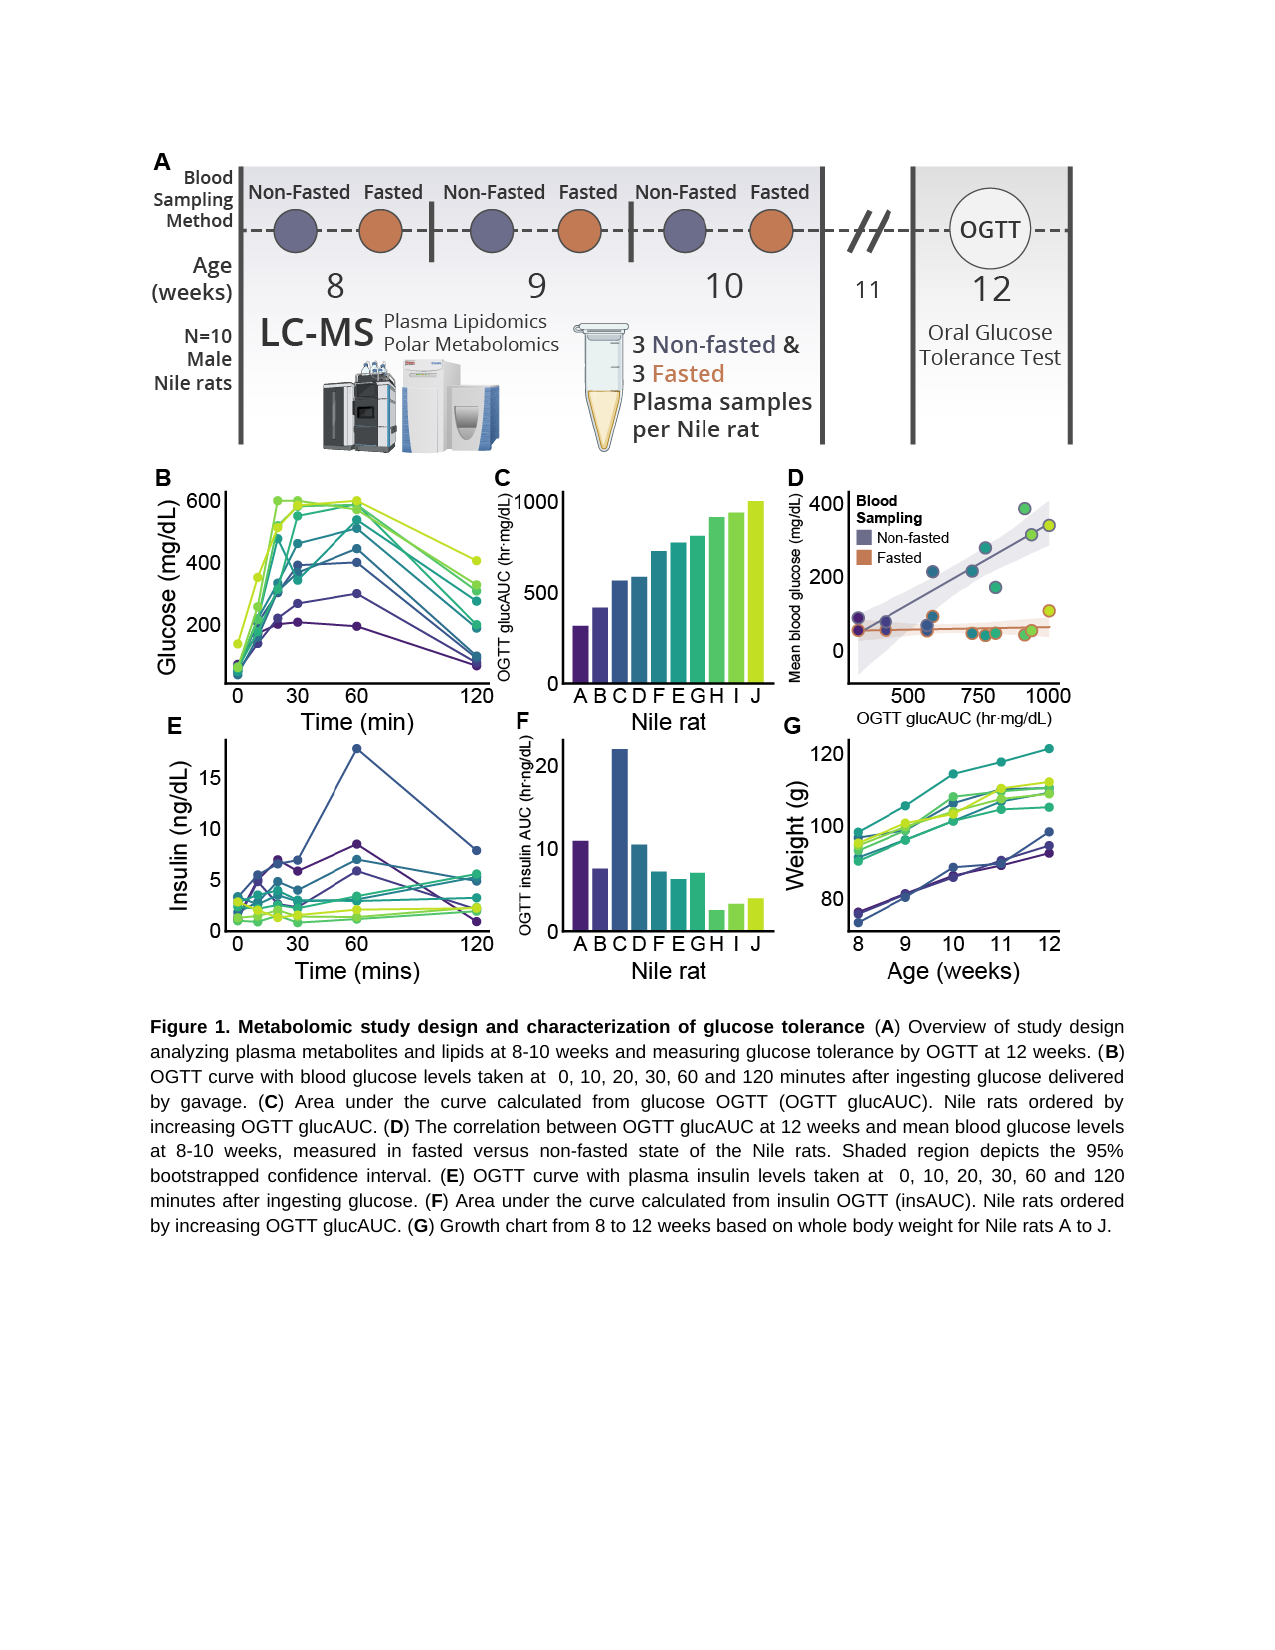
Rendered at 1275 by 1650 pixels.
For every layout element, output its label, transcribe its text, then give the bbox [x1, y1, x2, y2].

picture [150, 150, 1075, 988]
text Figure 1. Metabolomic study design and characterization of glucose tolerance (A) Overview of study design analyzing plasma metabolites and lipids at 8-10 weeks and measuring glucose tolerance by OGTT at 12 weeks. (B) OGTT curve with blood glucose levels taken at 0, 10, 20, 30, 60 and 120 minutes after ingesting glucose delivered by gavage. (C) Area under the curve calculated from glucose OGTT (OGTT glucAUC). Nile rats ordered by increasing OGTT glucAUC. (D) The correlation between OGTT glucAUC at 12 weeks and mean blood glucose levels at 8-10 weeks, measured in fasted versus non-fasted state of the Nile rats. Shaded region depicts the 95% bootstrapped confidence interval. (E) OGTT curve with plasma insulin levels taken at 0, 10, 20, 30, 60 and 120 minutes after ingesting glucose. (F) Area under the curve calculated from insulin OGTT (insAUC). Nile rats ordered by increasing OGTT glucAUC. (G) Growth chart from 8 to 12 weeks based on whole body weight for Nile rats A to J. [150, 1016, 1125, 1236]
